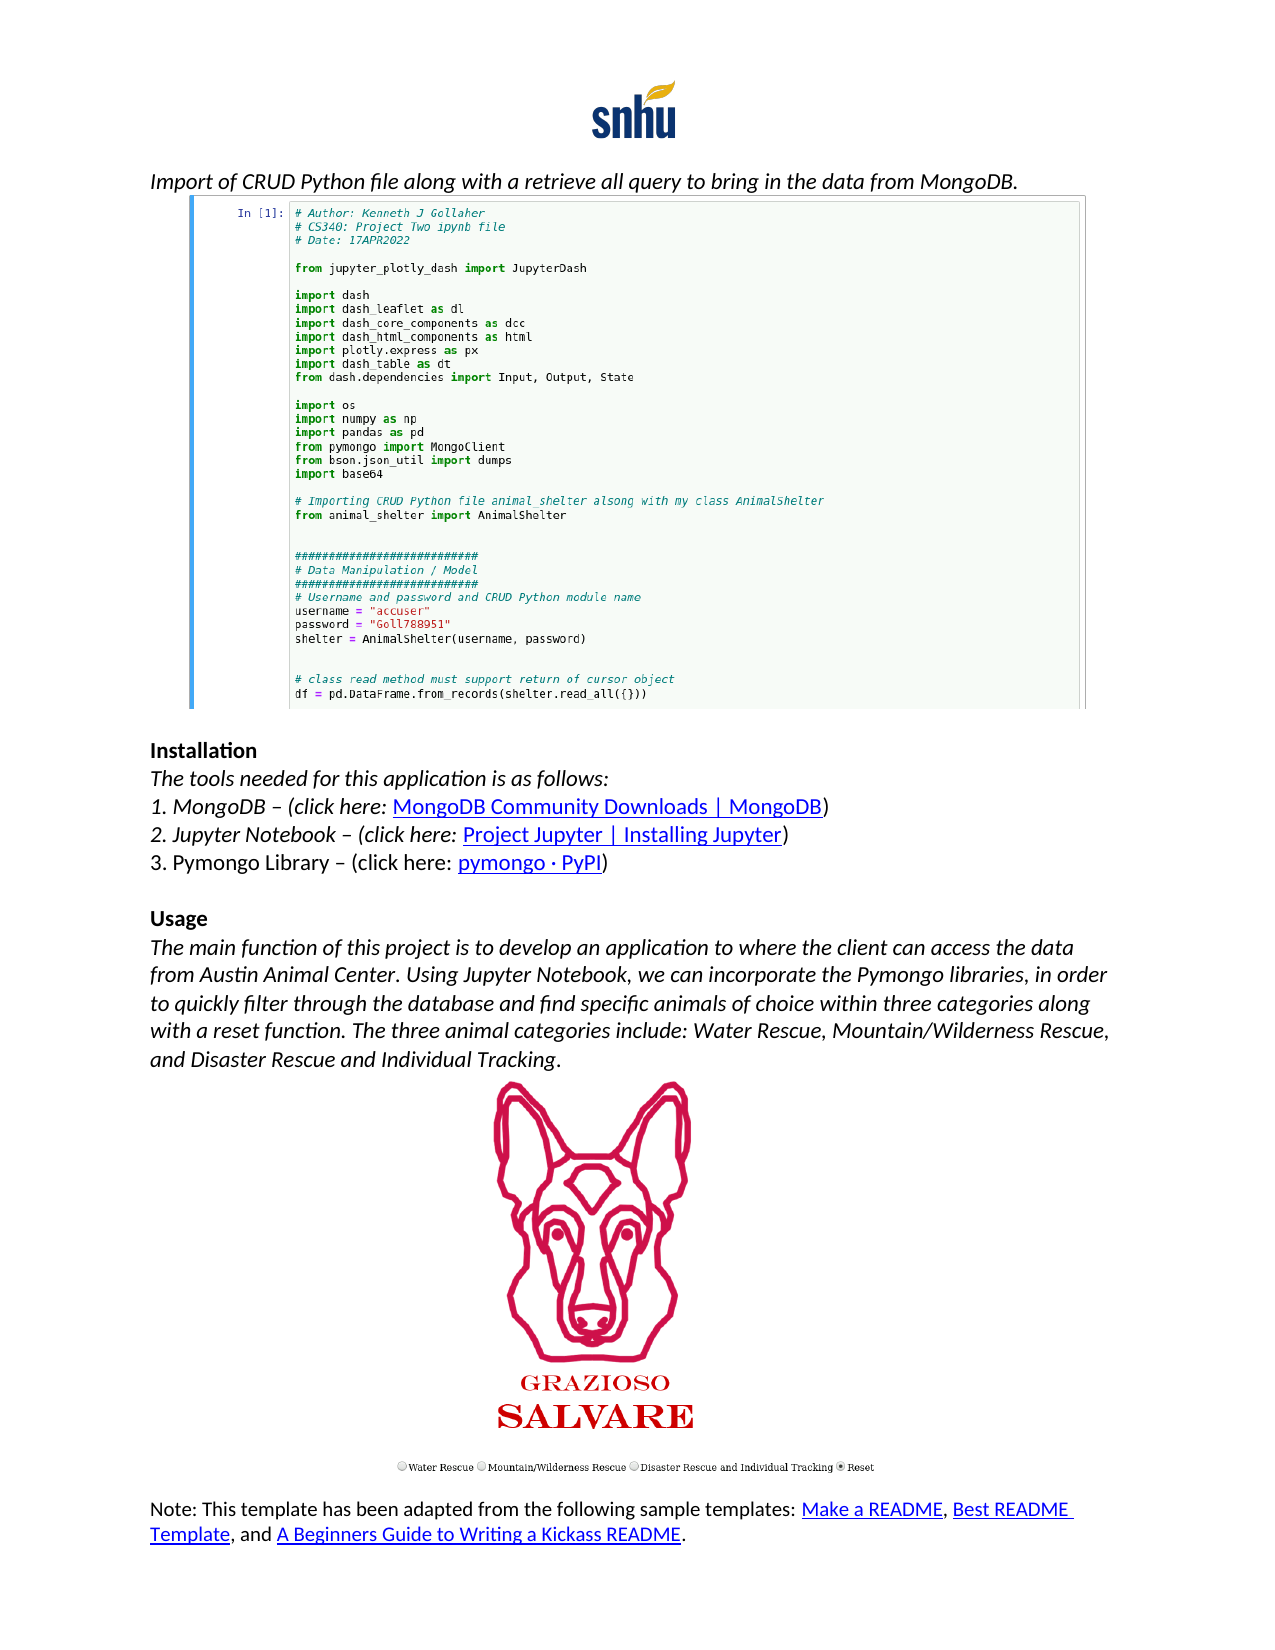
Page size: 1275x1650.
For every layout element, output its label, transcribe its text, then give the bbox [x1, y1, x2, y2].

picture [393, 1072, 883, 1477]
text 2. Jupyter Notebook – (click here: Project Jupyter | Installing Jupyter) [150, 821, 1125, 848]
picture [573, 75, 702, 147]
text The tools needed for this application is as follows: [150, 764, 1125, 792]
text Import of CRUD Python file along with a retrieve all query to bring in the data from MongoDB. [150, 167, 1125, 195]
subtitle Usage [150, 904, 1125, 933]
subtitle Installation [150, 736, 1125, 764]
text 3. Pymongo Library – (click here: pymongo · PyPI) [150, 848, 1125, 877]
text 1. MongoDB – (click here: MongoDB Community Downloads | MongoDB) [150, 792, 1125, 821]
picture [188, 195, 1087, 709]
text The main function of this project is to develop an application to where the client can access the data from Austin Animal Center. Using Jupyter Notebook, we can incorporate the Pymongo libraries, in order to quickly filter through the database and find specific animals of choice within three categories along with a reset function. The three animal categories include: Water Rescue, Mountain/Wilderness Rescue, and Disaster Rescue and Individual Tracking. [150, 933, 1125, 1073]
